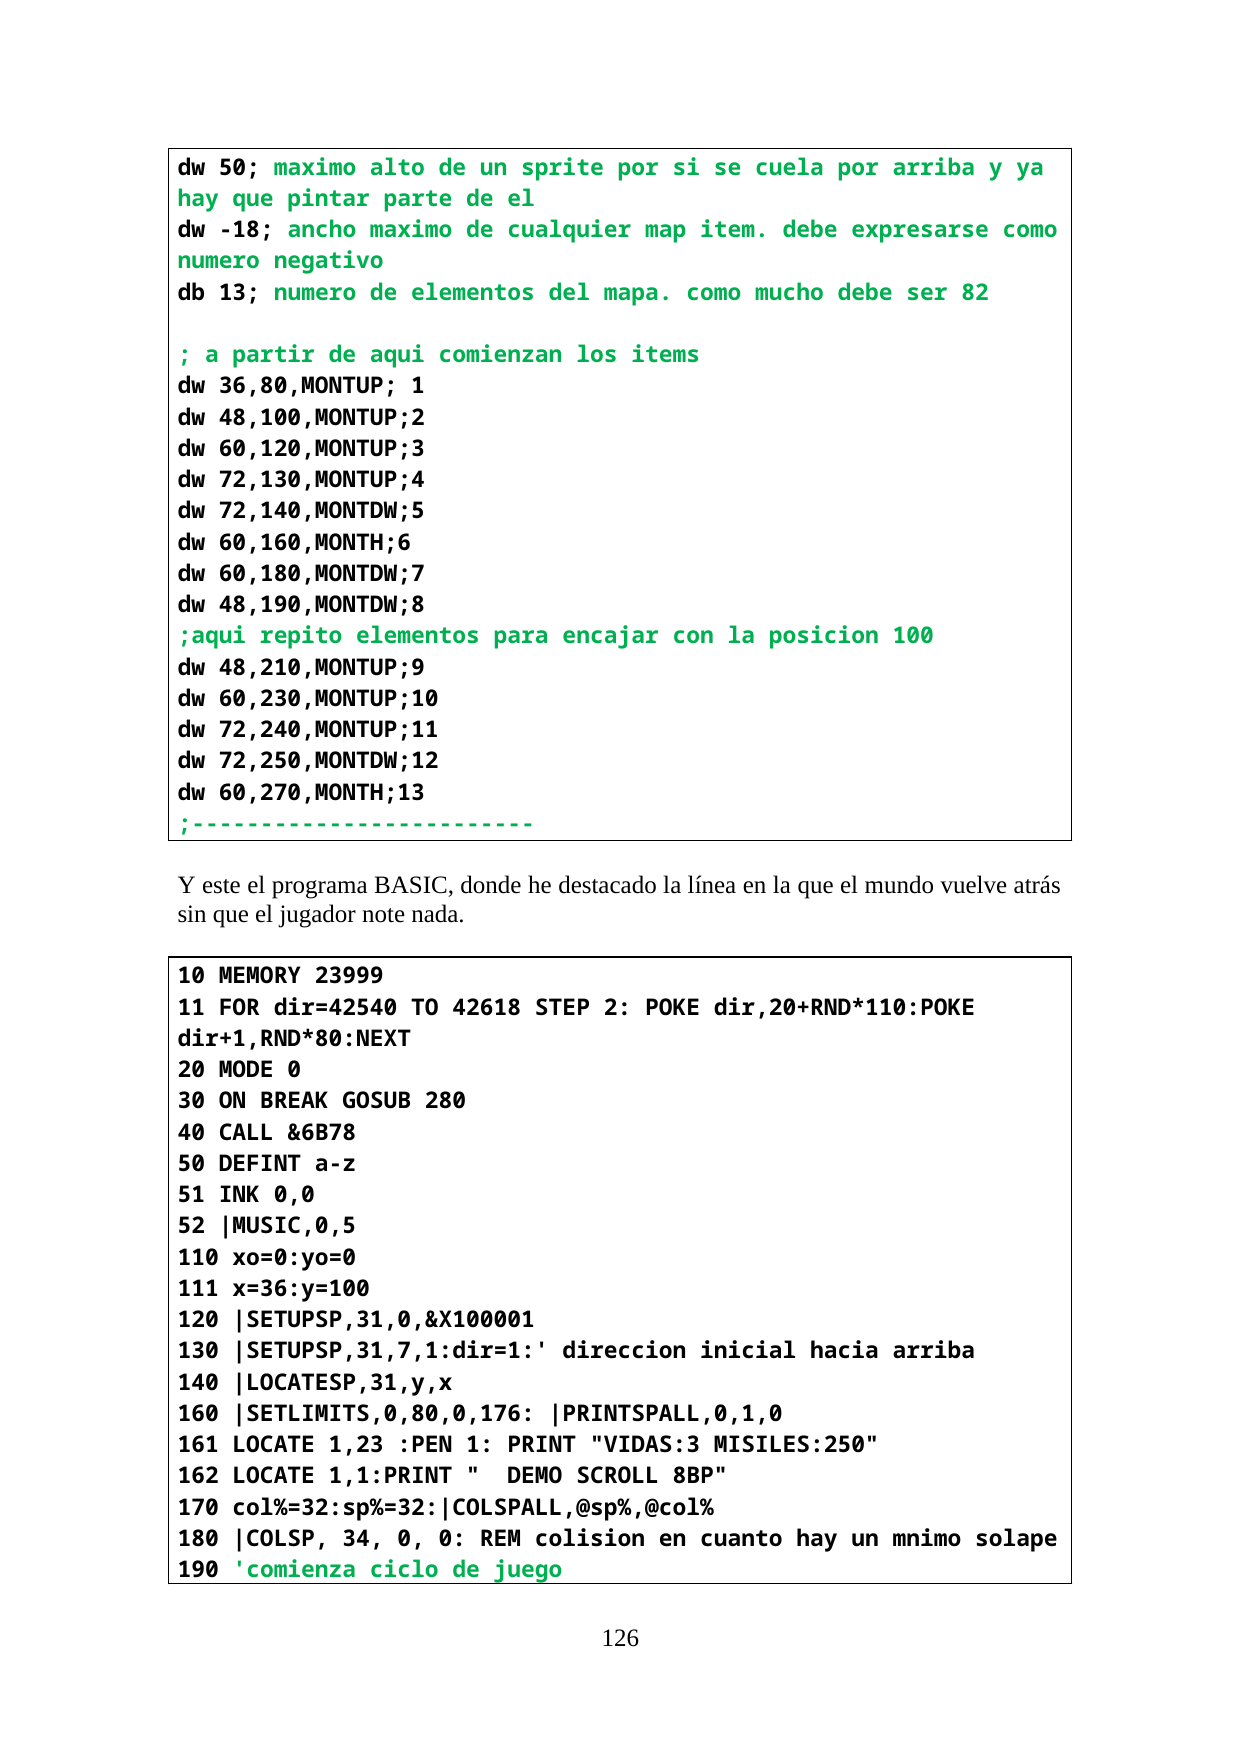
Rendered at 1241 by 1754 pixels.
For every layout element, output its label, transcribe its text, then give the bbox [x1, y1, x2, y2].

text dw 60,270,MONTH;13 [177, 776, 1063, 804]
text dw -18; ancho maximo de cualquier map item. debe expresarse como numero negativo [177, 213, 1063, 276]
text 50 DEFINT a-z [177, 1147, 1063, 1178]
text Y este el programa BASIC, donde he destacado la línea en la que el mundo vuelve atrás sin que el jugador note nada. [177, 870, 1063, 928]
text dw 60,160,MONTH;6 [177, 526, 1063, 557]
text dw 50; maximo alto de un sprite por si se cuela por arriba y ya hay que pintar parte de el [169, 149, 1071, 213]
text dw 48,210,MONTUP;9 [177, 651, 1063, 682]
text 162 LOCATE 1,1:PRINT " DEMO SCROLL 8BP" [177, 1459, 1063, 1491]
text 10 MEMORY 23999 [169, 958, 1071, 991]
text 11 FOR dir=42540 TO 42618 STEP 2: POKE dir,20+RND*110:POKE dir+1,RND*80:NEXT [177, 991, 1063, 1053]
text dw 36,80,MONTUP; 1 [177, 369, 1063, 401]
text 130 |SETUPSP,31,7,1:dir=1:' direccion inicial hacia arriba [177, 1334, 1063, 1366]
text dw 72,240,MONTUP;11 [177, 713, 1063, 744]
text ; a partir de aqui comienzan los items [177, 338, 1063, 369]
text dw 48,190,MONTDW;8 [177, 588, 1063, 619]
text dw 72,130,MONTUP;4 [177, 463, 1063, 494]
text dw 48,100,MONTUP;2 [177, 401, 1063, 432]
text dw 72,140,MONTDW;5 [177, 494, 1063, 526]
text 20 MODE 0 [177, 1053, 1063, 1084]
text 140 |LOCATESP,31,y,x [177, 1366, 1063, 1397]
text dw 60,180,MONTDW;7 [177, 557, 1063, 588]
text 110 xo=0:yo=0 [177, 1241, 1063, 1272]
text ;aqui repito elementos para encajar con la posicion 100 [177, 619, 1063, 651]
text dw 60,120,MONTUP;3 [177, 432, 1063, 463]
text ;------------------------- [169, 804, 1071, 840]
text 52 |MUSIC,0,5 [177, 1209, 1063, 1241]
text 30 ON BREAK GOSUB 280 [177, 1084, 1063, 1116]
text 51 INK 0,0 [177, 1178, 1063, 1209]
text 180 |COLSP, 34, 0, 0: REM colision en cuanto hay un mnimo solape [177, 1522, 1063, 1553]
text dw 60,230,MONTUP;10 [177, 682, 1063, 713]
text 160 |SETLIMITS,0,80,0,176: |PRINTSPALL,0,1,0 [177, 1397, 1063, 1428]
text 190 'comienza ciclo de juego [177, 1553, 1063, 1583]
text 40 CALL &6B78 [177, 1116, 1063, 1147]
text 161 LOCATE 1,23 :PEN 1: PRINT "VIDAS:3 MISILES:250" [177, 1428, 1063, 1459]
text 170 col%=32:sp%=32:|COLSPALL,@sp%,@col% [177, 1491, 1063, 1522]
text 120 |SETUPSP,31,0,&X100001 [177, 1303, 1063, 1334]
text 111 x=36:y=100 [177, 1272, 1063, 1303]
text db 13; numero de elementos del mapa. como mucho debe ser 82 [177, 276, 1063, 307]
text dw 72,250,MONTDW;12 [177, 744, 1063, 776]
